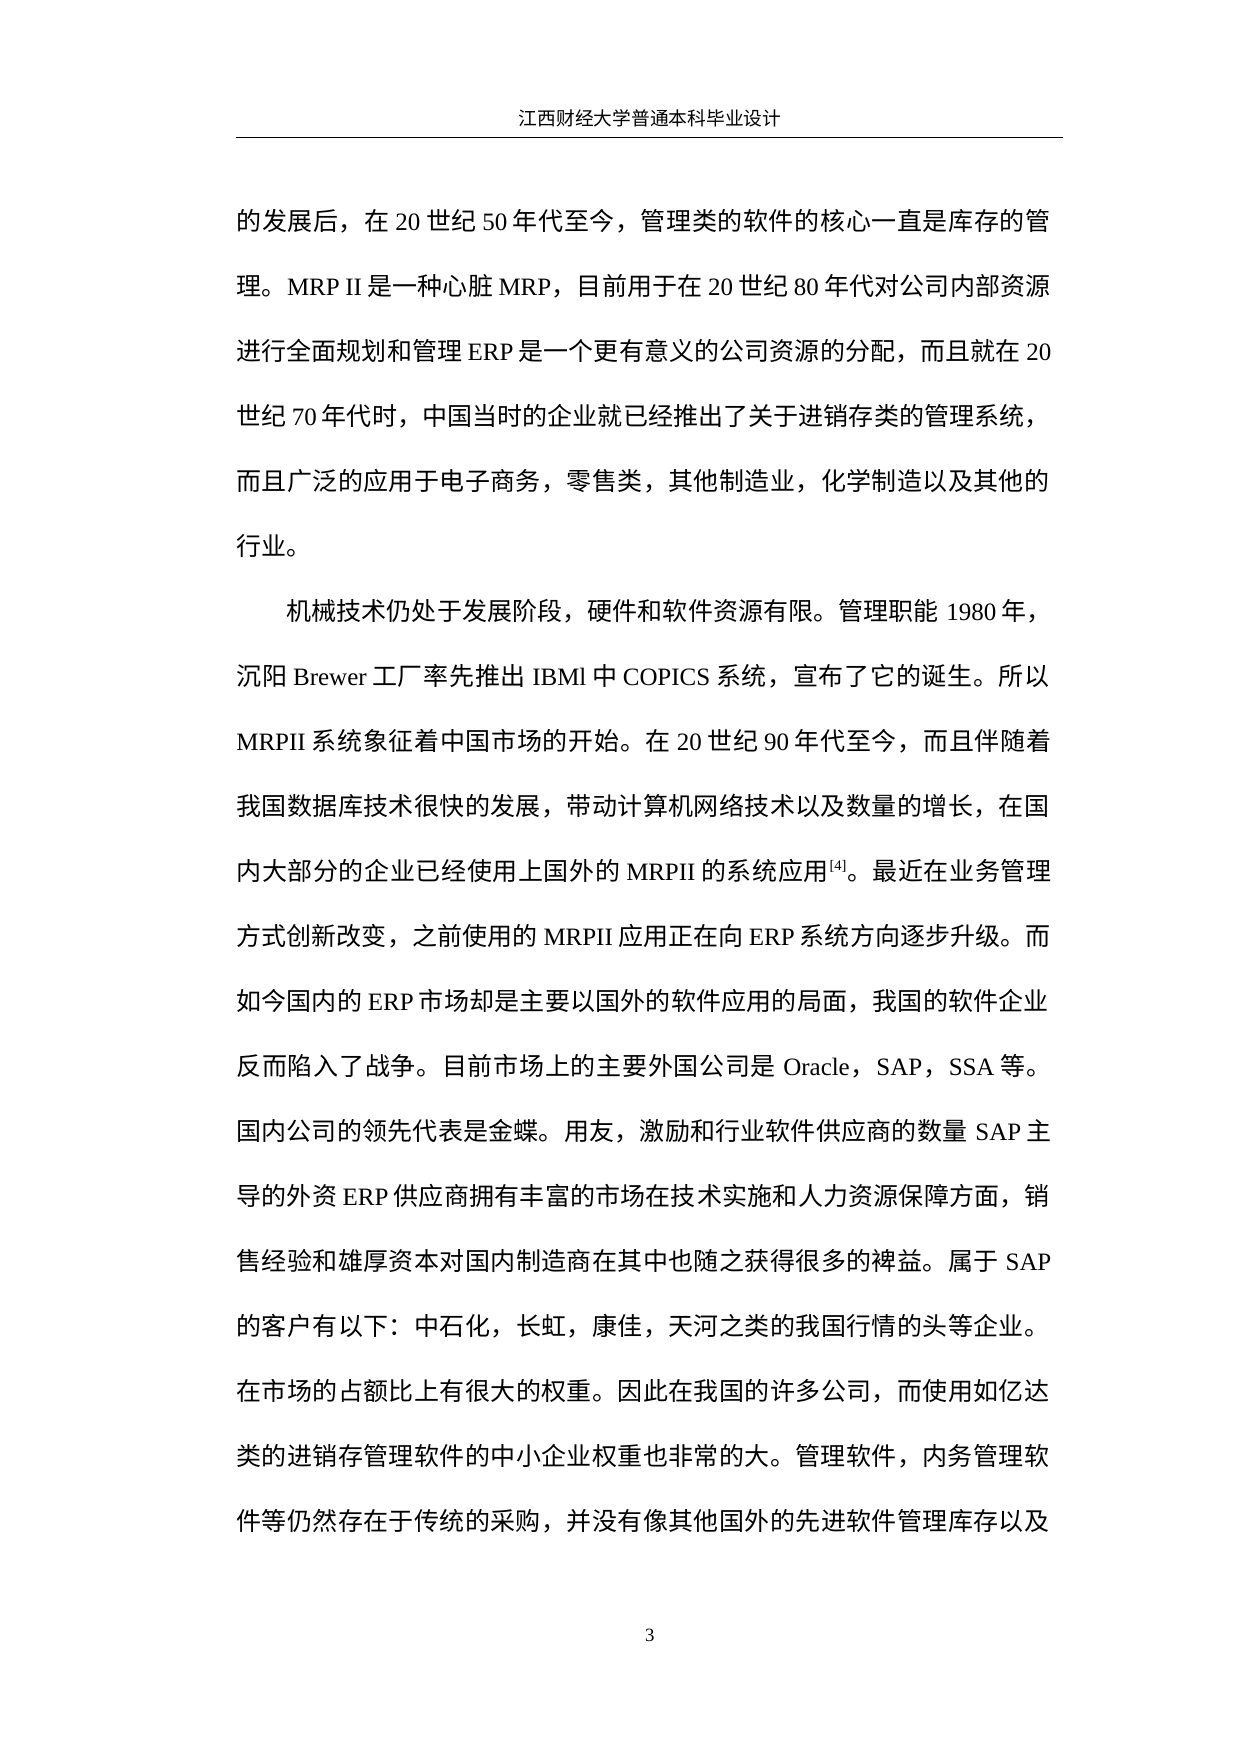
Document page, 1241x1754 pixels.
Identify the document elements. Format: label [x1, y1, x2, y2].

text [236, 577, 1051, 1552]
text [236, 187, 1051, 577]
